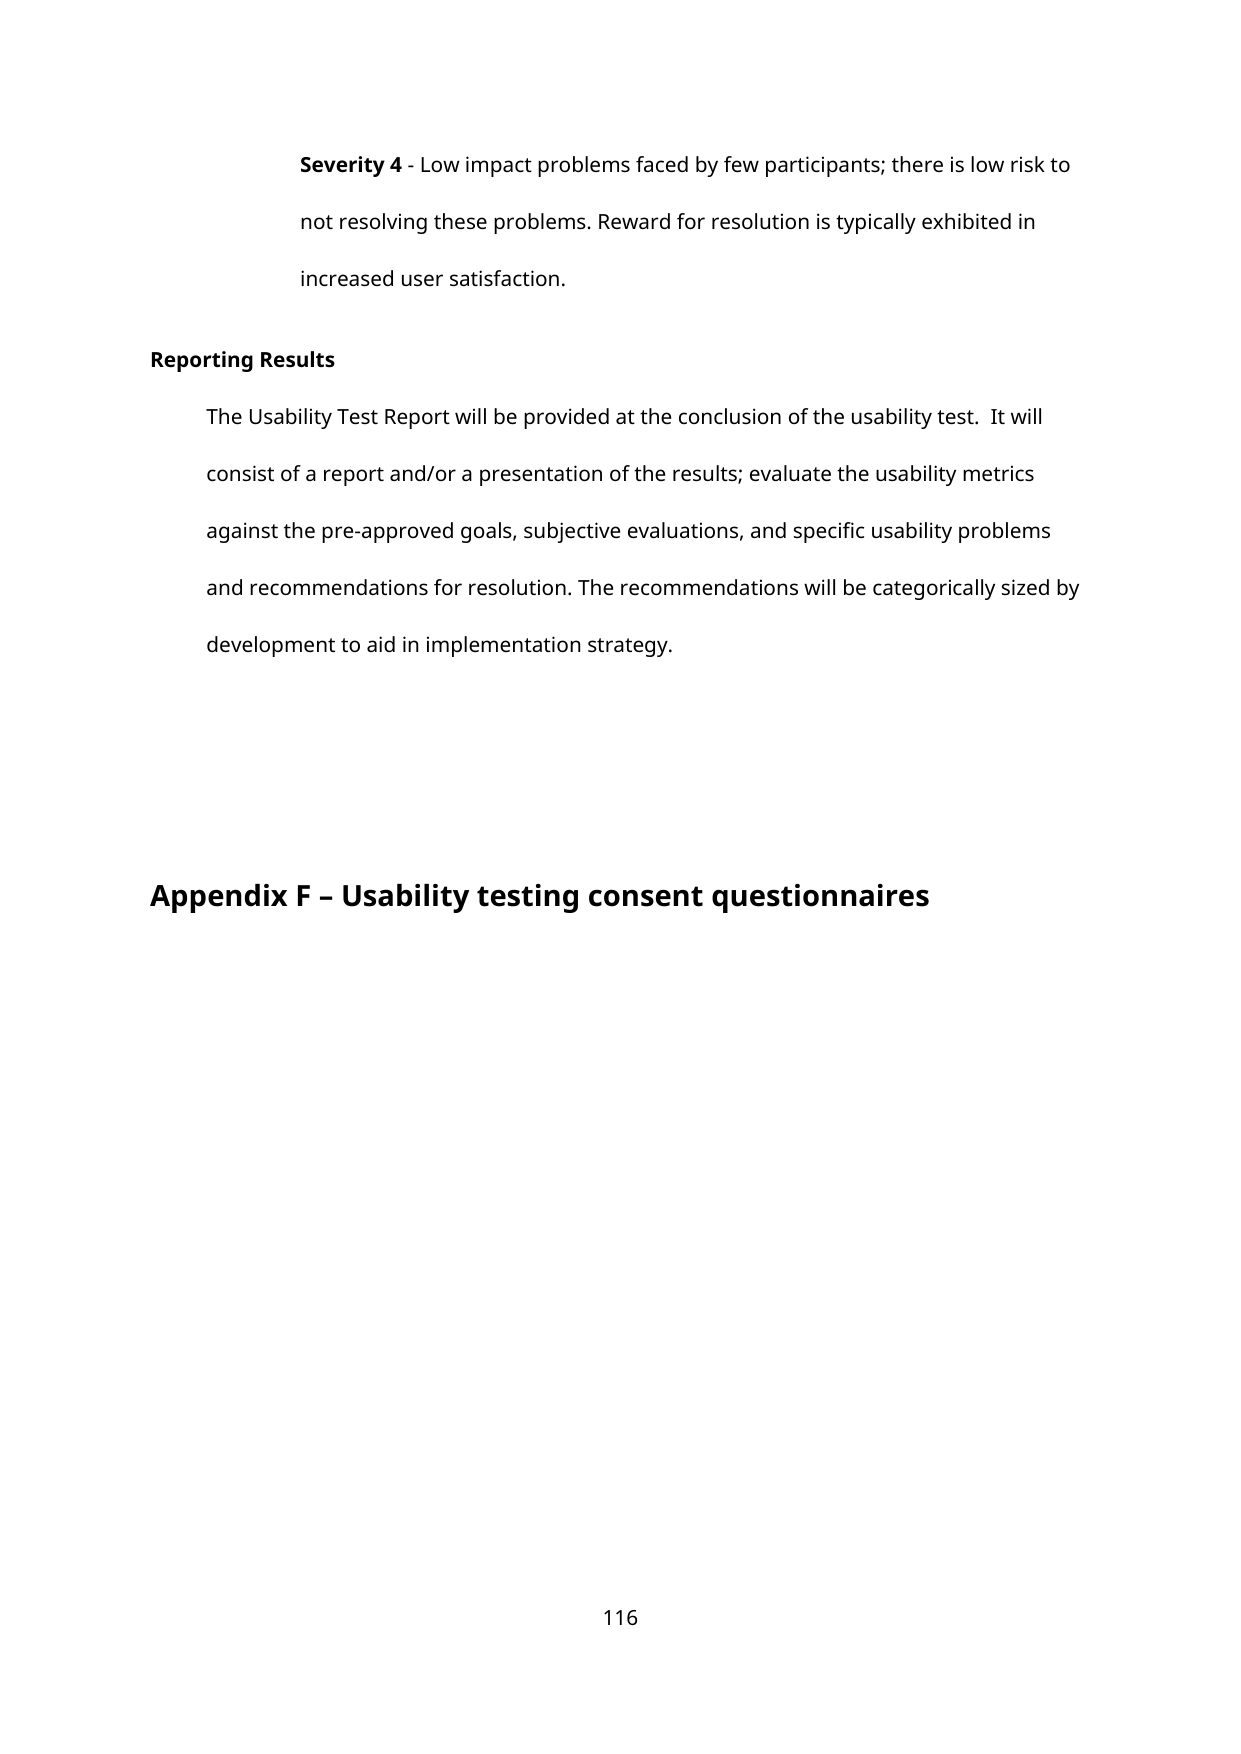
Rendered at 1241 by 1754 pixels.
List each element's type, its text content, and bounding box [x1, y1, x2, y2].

text The Usability Test Report will be provided at the conclusion of the usability test. It will consist of a report and/or a presentation of the results; evaluate the usability metrics against the pre-approved goals, subjective evaluations, and specific usability problems and recommendations for resolution. The recommendations will be categorically sized by development to aid in implementation strategy. [206, 402, 1090, 658]
text Severity 4 - Low impact problems faced by few participants; there is low risk to not resolving these problems. Reward for resolution is typically exhibited in increased user satisfaction. [300, 150, 1090, 292]
subtitle Appendix F – Usability testing consent questionnaires [150, 876, 1090, 915]
subtitle Reporting Results [150, 346, 1090, 374]
